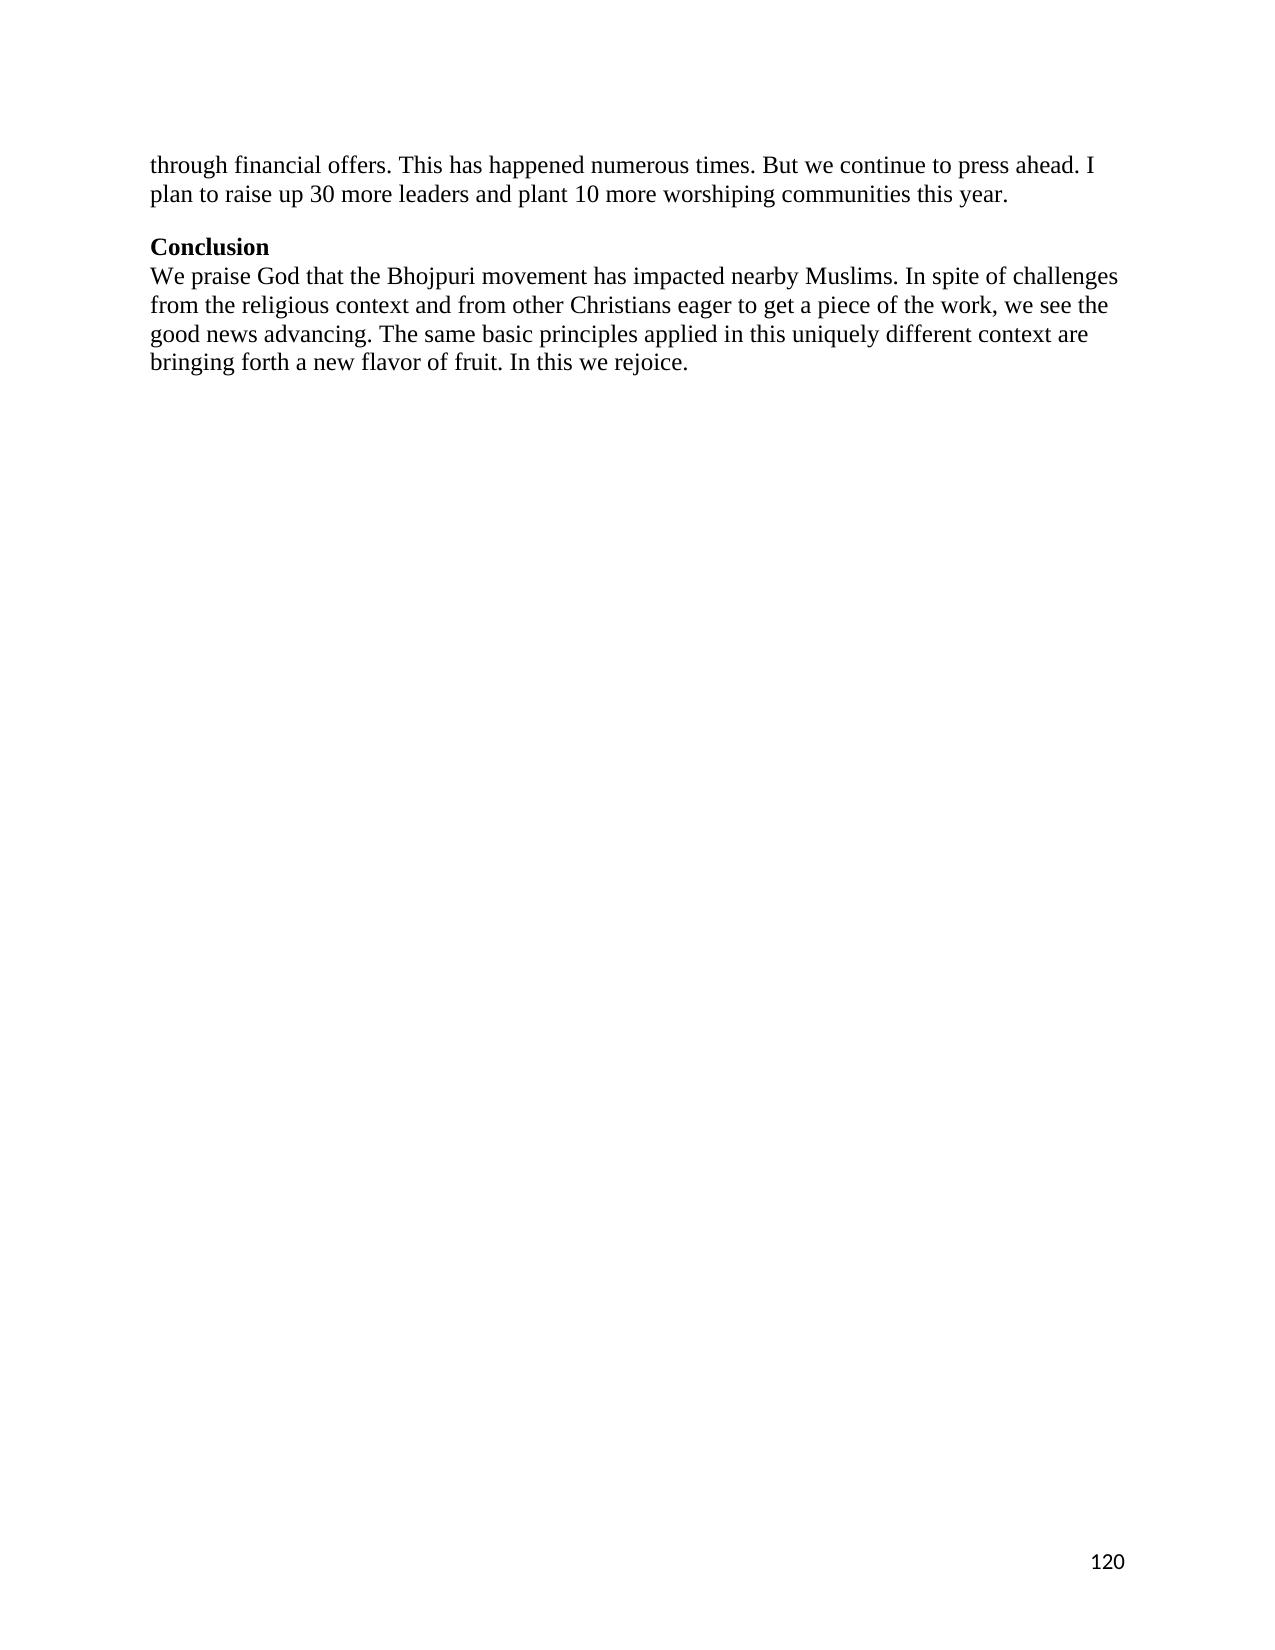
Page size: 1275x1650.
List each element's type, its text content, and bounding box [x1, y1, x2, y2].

text We praise God that the Bhojpuri movement has impacted nearby Muslims. In spite of challenges from the religious context and from other Christians eager to get a piece of the work, we see the good news advancing. The same basic principles applied in this uniquely different context are bringing forth a new flavor of fruit. In this we rejoice. [150, 261, 1125, 376]
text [150, 150, 1125, 207]
text Conclusion [150, 232, 1125, 261]
